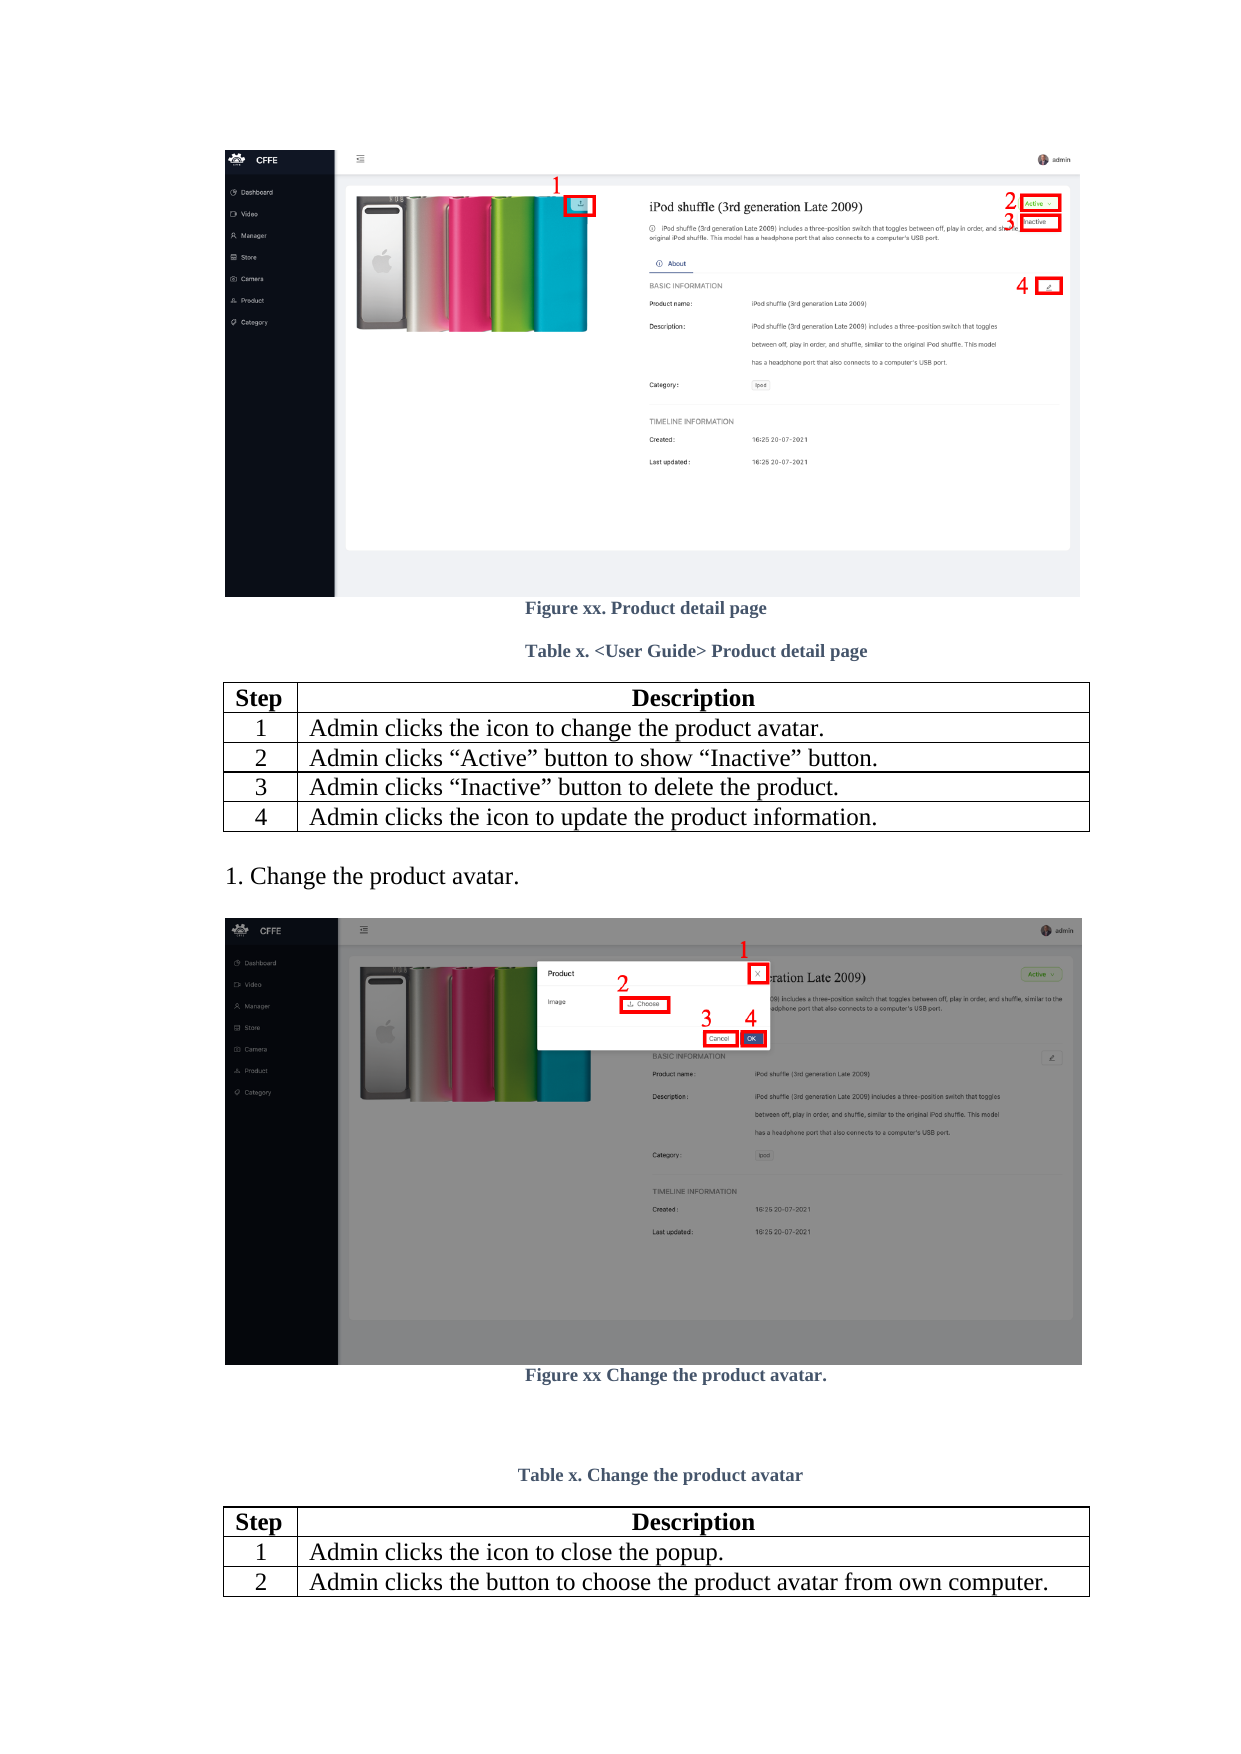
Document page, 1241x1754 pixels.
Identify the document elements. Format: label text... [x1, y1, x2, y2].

text Figure xx Change the product avatar. [450, 1364, 1096, 1386]
text 1. Change the product avatar. [150, 861, 1096, 889]
table_header Description [298, 1508, 1089, 1536]
text Table x. <User Guide> Product detail page [450, 639, 1096, 661]
table_cell Admin clicks the icon to close the popup. [298, 1537, 1089, 1566]
table_cell Admin clicks “Active” button to show “Inactive” button. [298, 743, 1089, 771]
table_cell Admin clicks the icon to update the product information. [298, 802, 1089, 831]
table_header Step [224, 1508, 297, 1536]
table_cell 2 [224, 743, 297, 771]
picture [225, 150, 1080, 598]
table_header Description [298, 683, 1089, 712]
table_cell 1 [224, 713, 297, 742]
table_cell Admin clicks “Inactive” button to delete the product. [298, 773, 1089, 801]
table_cell 4 [224, 802, 297, 831]
table_cell 2 [224, 1567, 297, 1596]
table_header Step [224, 683, 297, 712]
table_cell 1 [224, 1537, 297, 1566]
text Table x. Change the product avatar [150, 1464, 1096, 1486]
text Figure xx. Product detail page [450, 597, 1096, 619]
picture [225, 918, 1083, 1365]
table_cell Admin clicks the button to choose the product avatar from own computer. [298, 1567, 1089, 1596]
table_cell Admin clicks the icon to change the product avatar. [298, 713, 1089, 742]
table_cell 3 [224, 773, 297, 801]
